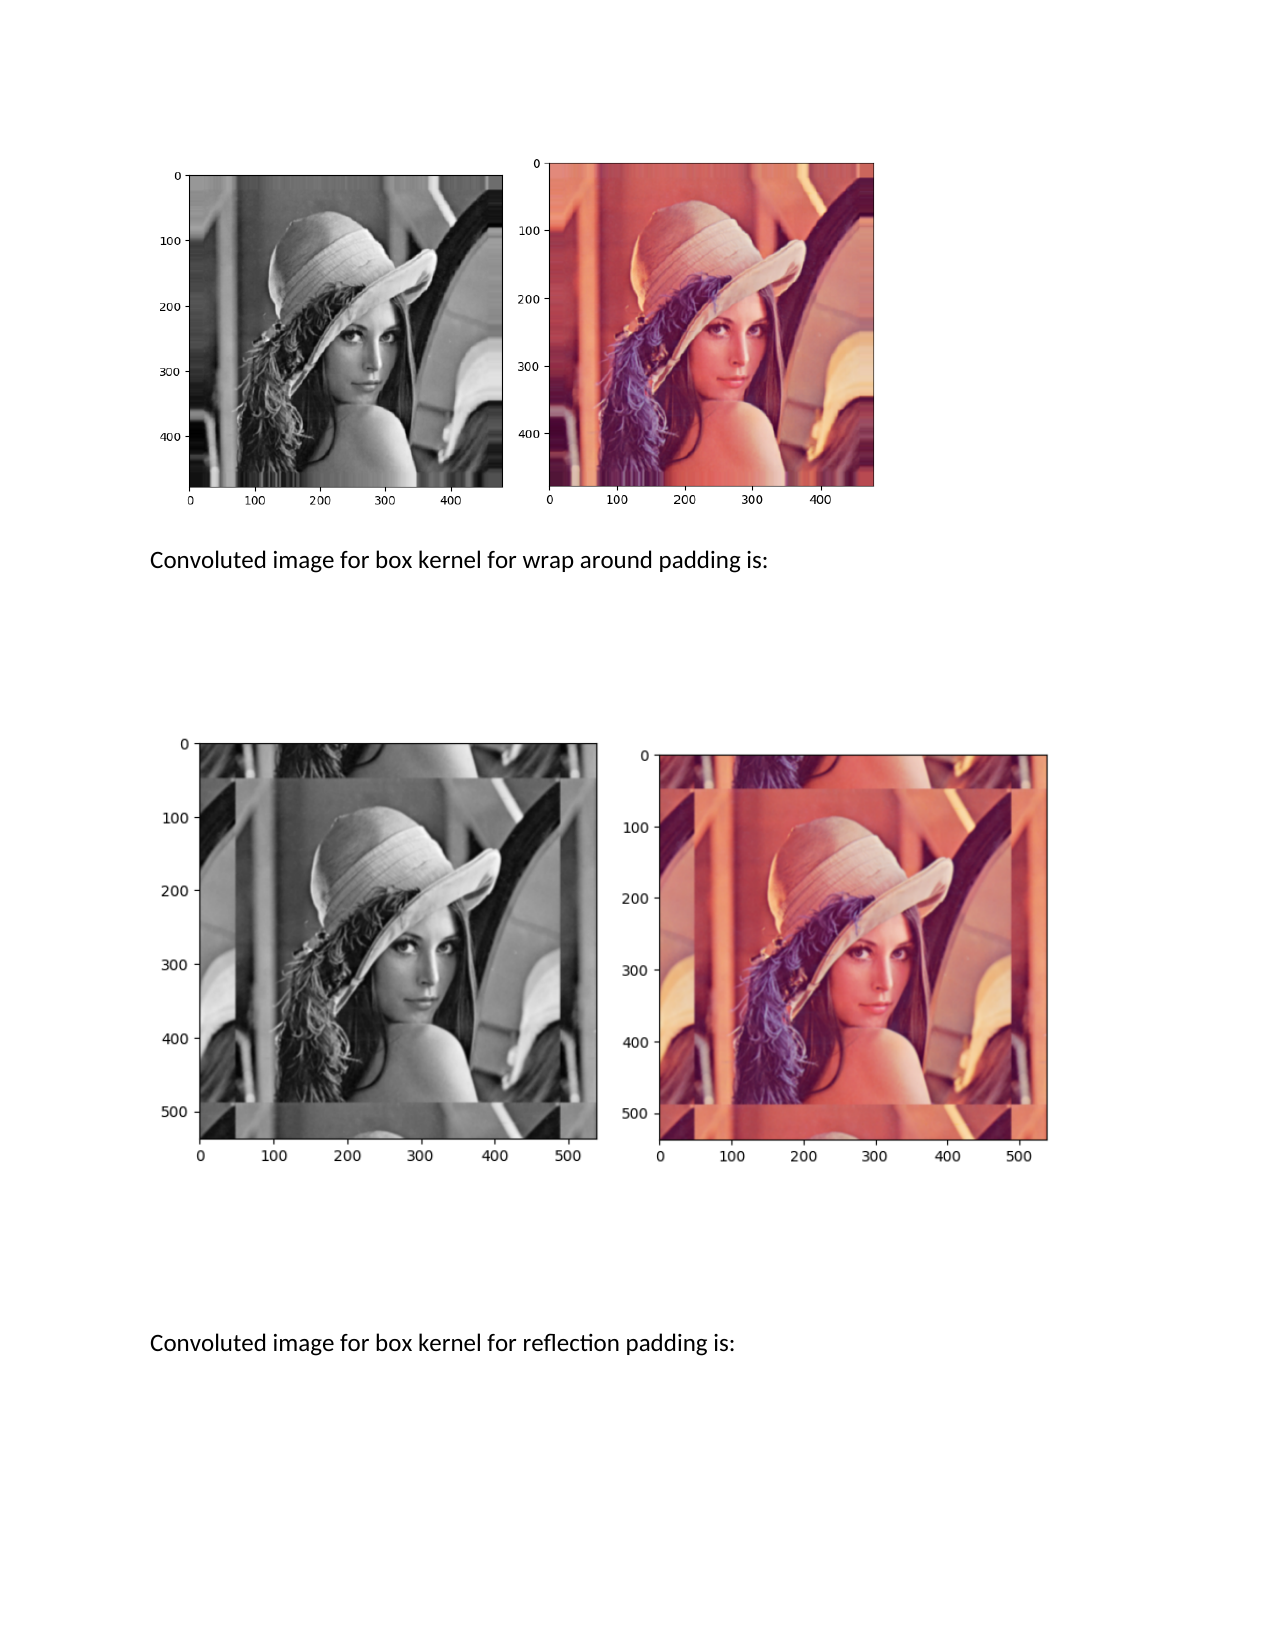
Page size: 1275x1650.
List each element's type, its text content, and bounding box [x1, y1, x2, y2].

picture [611, 739, 1056, 1175]
picture [150, 727, 606, 1175]
text Convoluted image for box kernel for reflection padding is: [150, 1327, 1125, 1358]
text Convoluted image for box kernel for wrap around padding is: [150, 545, 1125, 575]
picture [150, 150, 881, 515]
